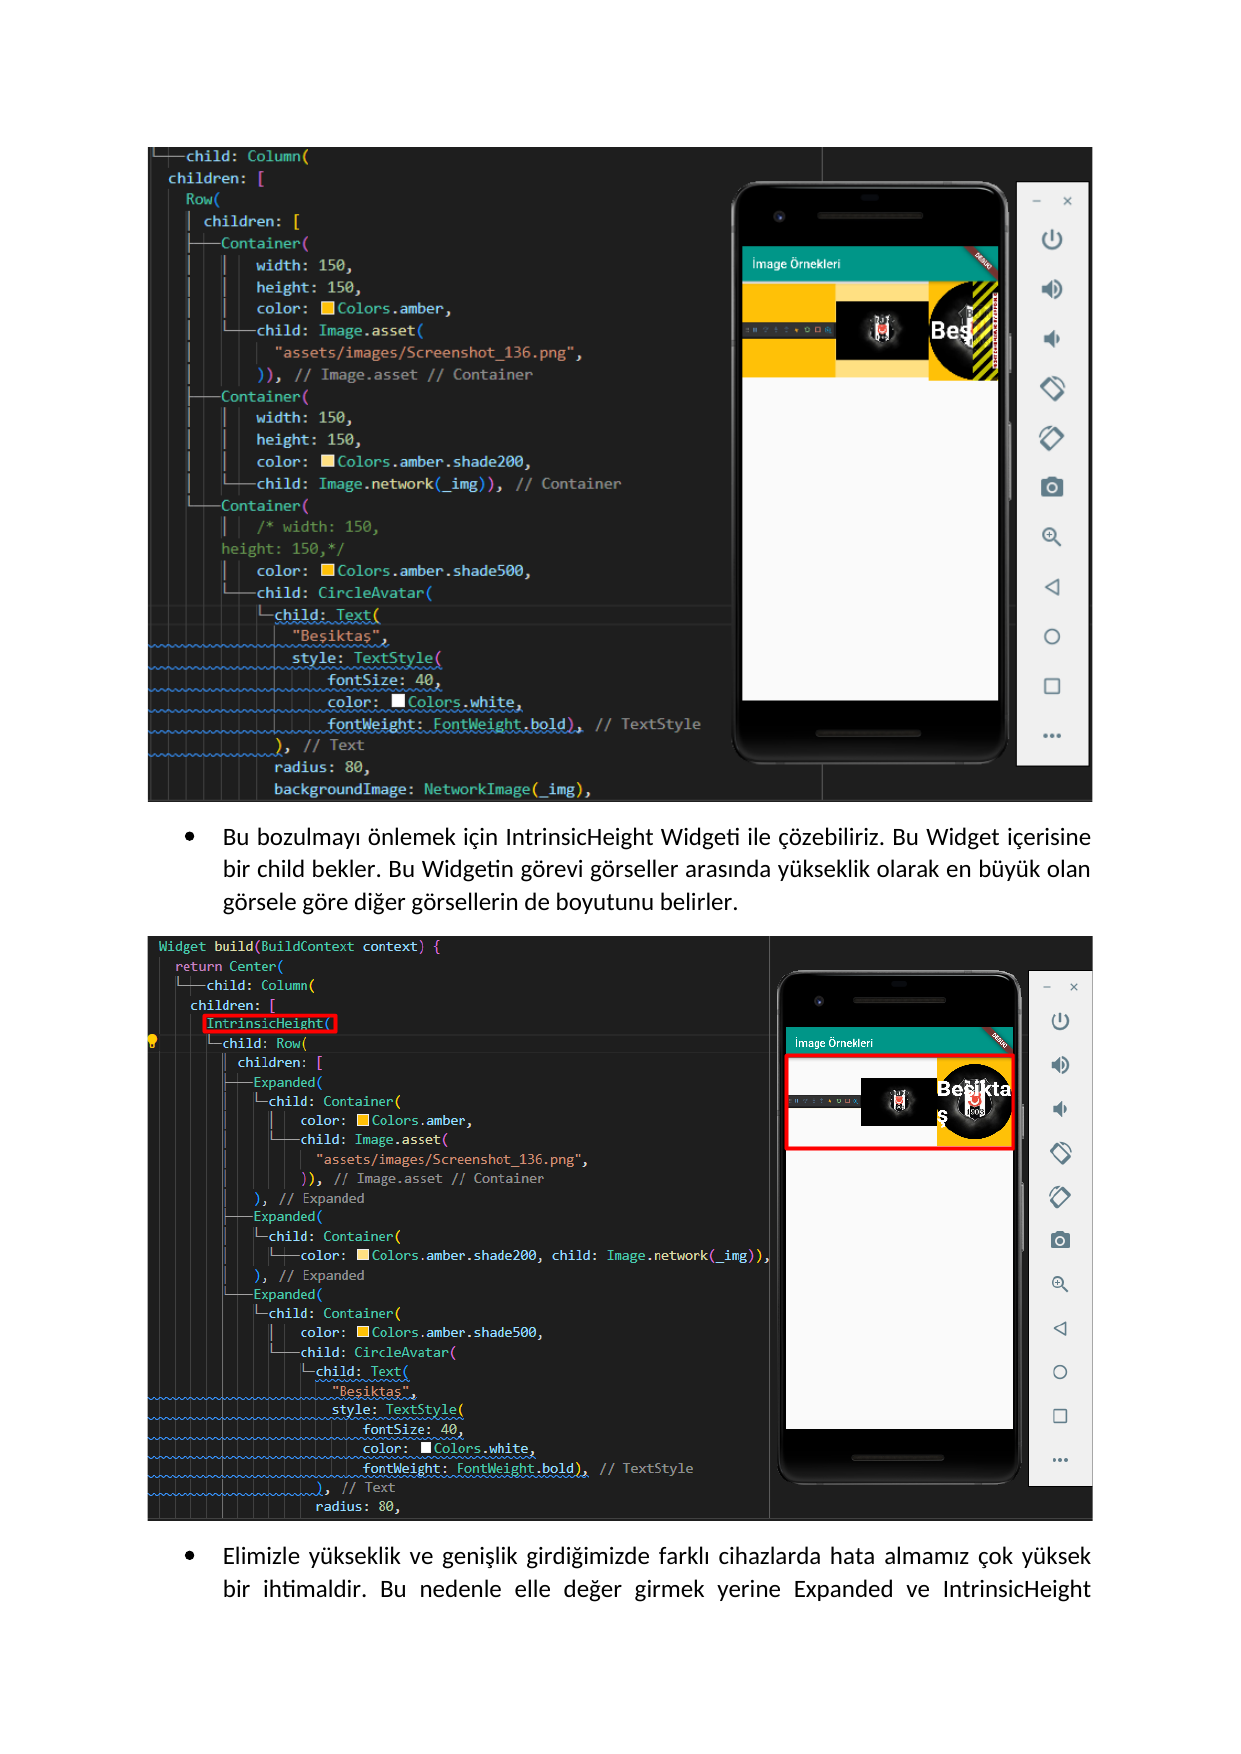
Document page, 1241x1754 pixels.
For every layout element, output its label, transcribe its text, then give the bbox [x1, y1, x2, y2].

list Bu bozulmayı önlemek için IntrinsicHeight Widgeti ile çözebiliriz. Bu Widget içerisine bir child bekler. Bu Widgetin görevi görseller arasında yükseklik olarak en büyük olan görsele göre diğer görsellerin de boyutunu belirler. [185, 821, 1093, 917]
picture [147, 936, 1093, 1521]
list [185, 1540, 1093, 1603]
picture [147, 147, 1093, 802]
